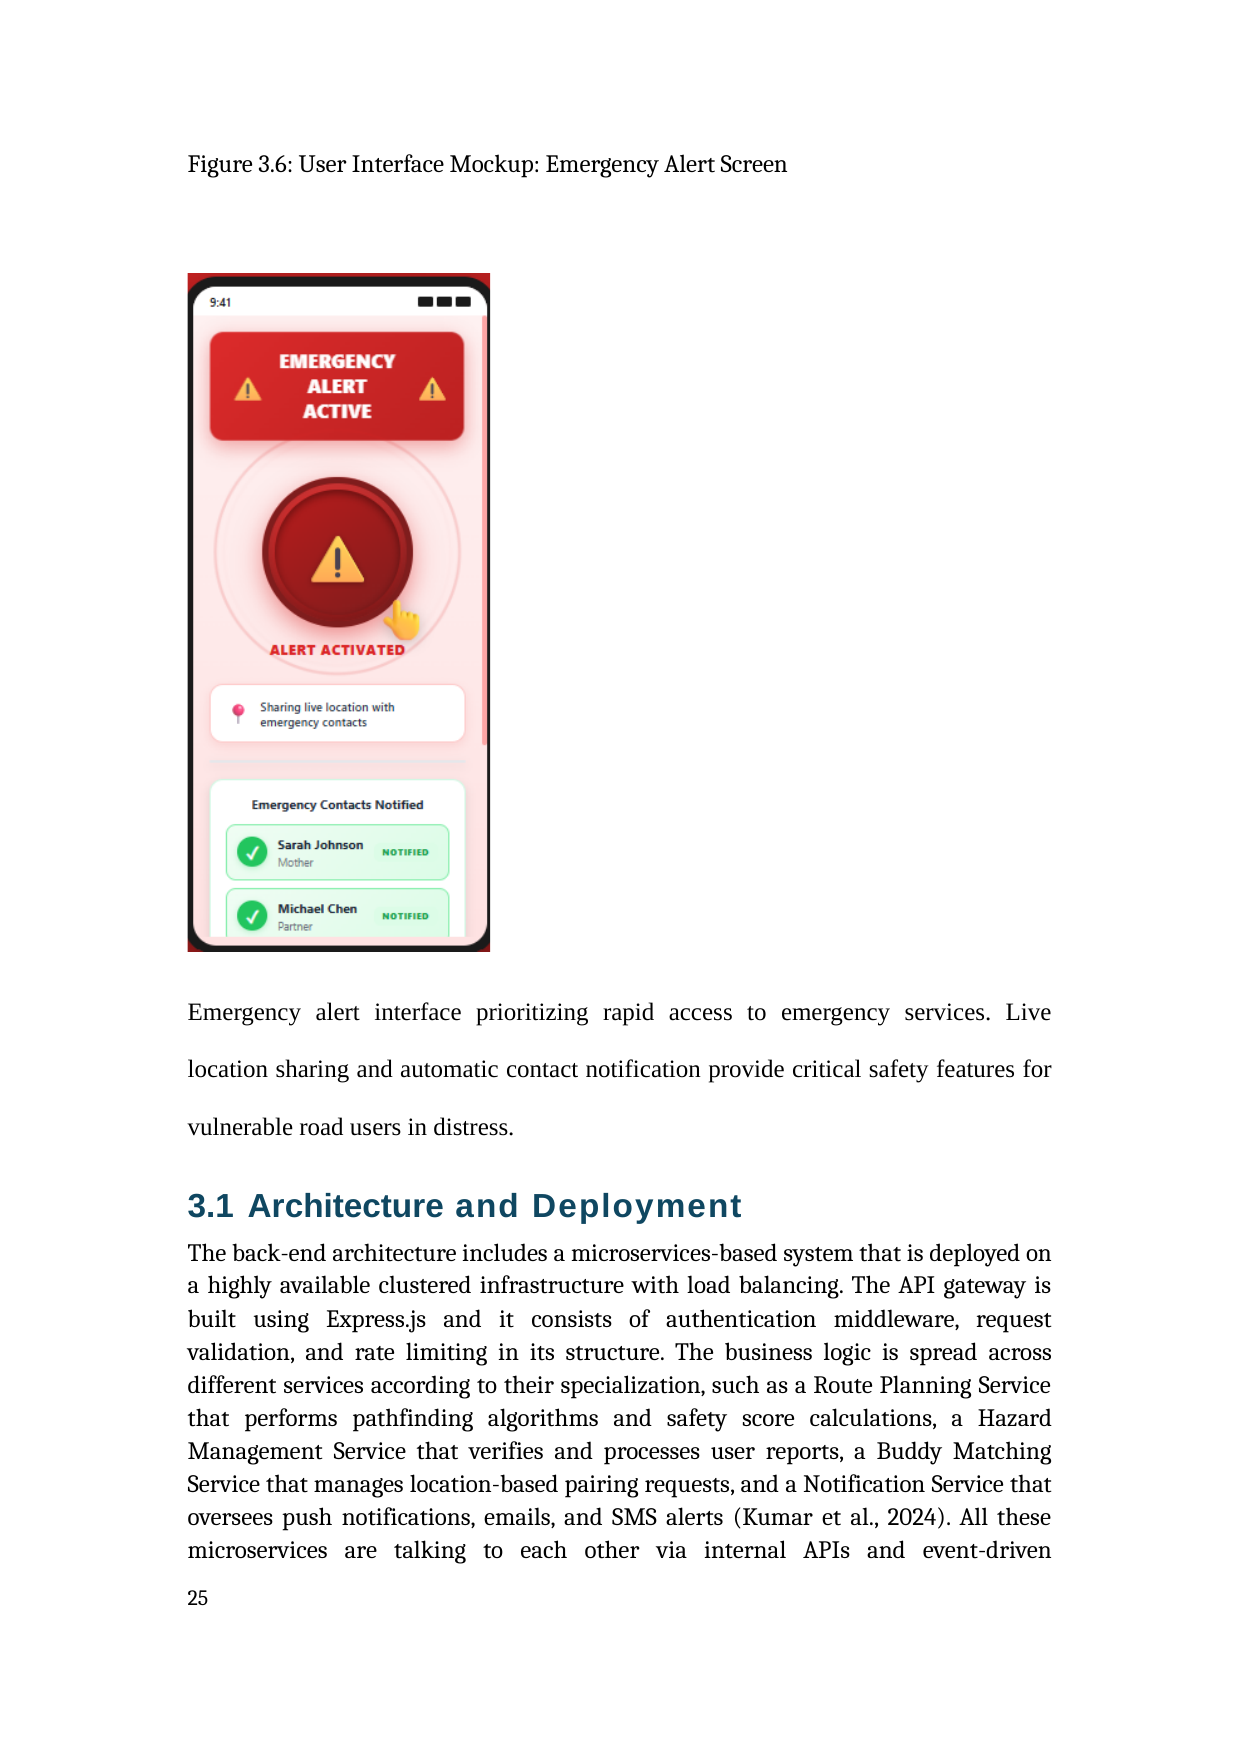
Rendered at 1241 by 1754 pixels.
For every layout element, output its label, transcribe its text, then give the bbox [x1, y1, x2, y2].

subtitle Architecture and Deployment [187, 1186, 1053, 1224]
text Emergency alert interface prioritizing rapid access to emergency services. Live location sharing and automatic contact notification provide critical safety features for vulnerable road users in distress. [187, 997, 1053, 1141]
picture [187, 273, 490, 952]
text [187, 1238, 1053, 1564]
text Figure 3.6: User Interface Mockup: Emergency Alert Screen [187, 150, 1053, 179]
